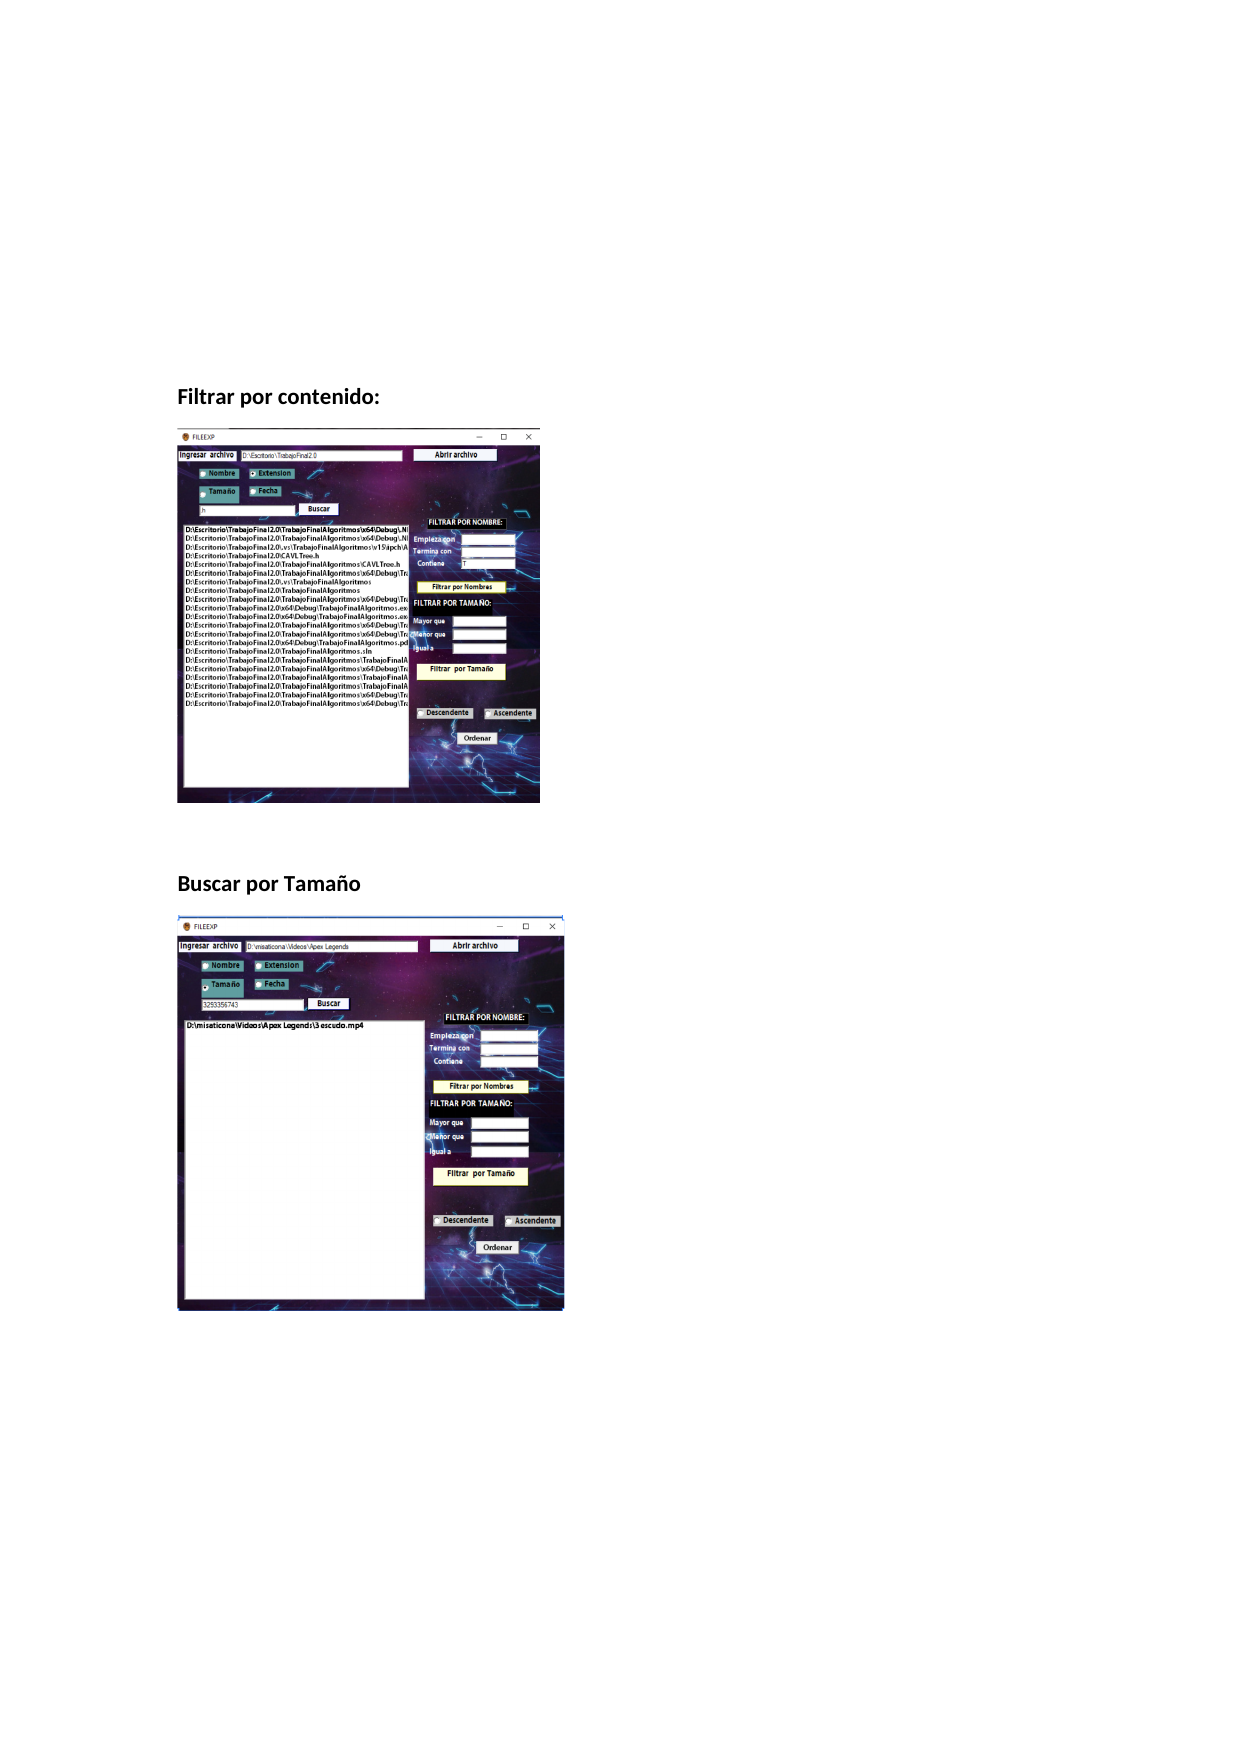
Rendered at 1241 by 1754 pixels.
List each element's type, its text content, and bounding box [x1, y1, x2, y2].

picture [177, 915, 565, 1311]
text Filtrar por contenido: [177, 382, 1063, 410]
text Buscar por Tamaño [177, 869, 1063, 897]
picture [177, 428, 540, 803]
